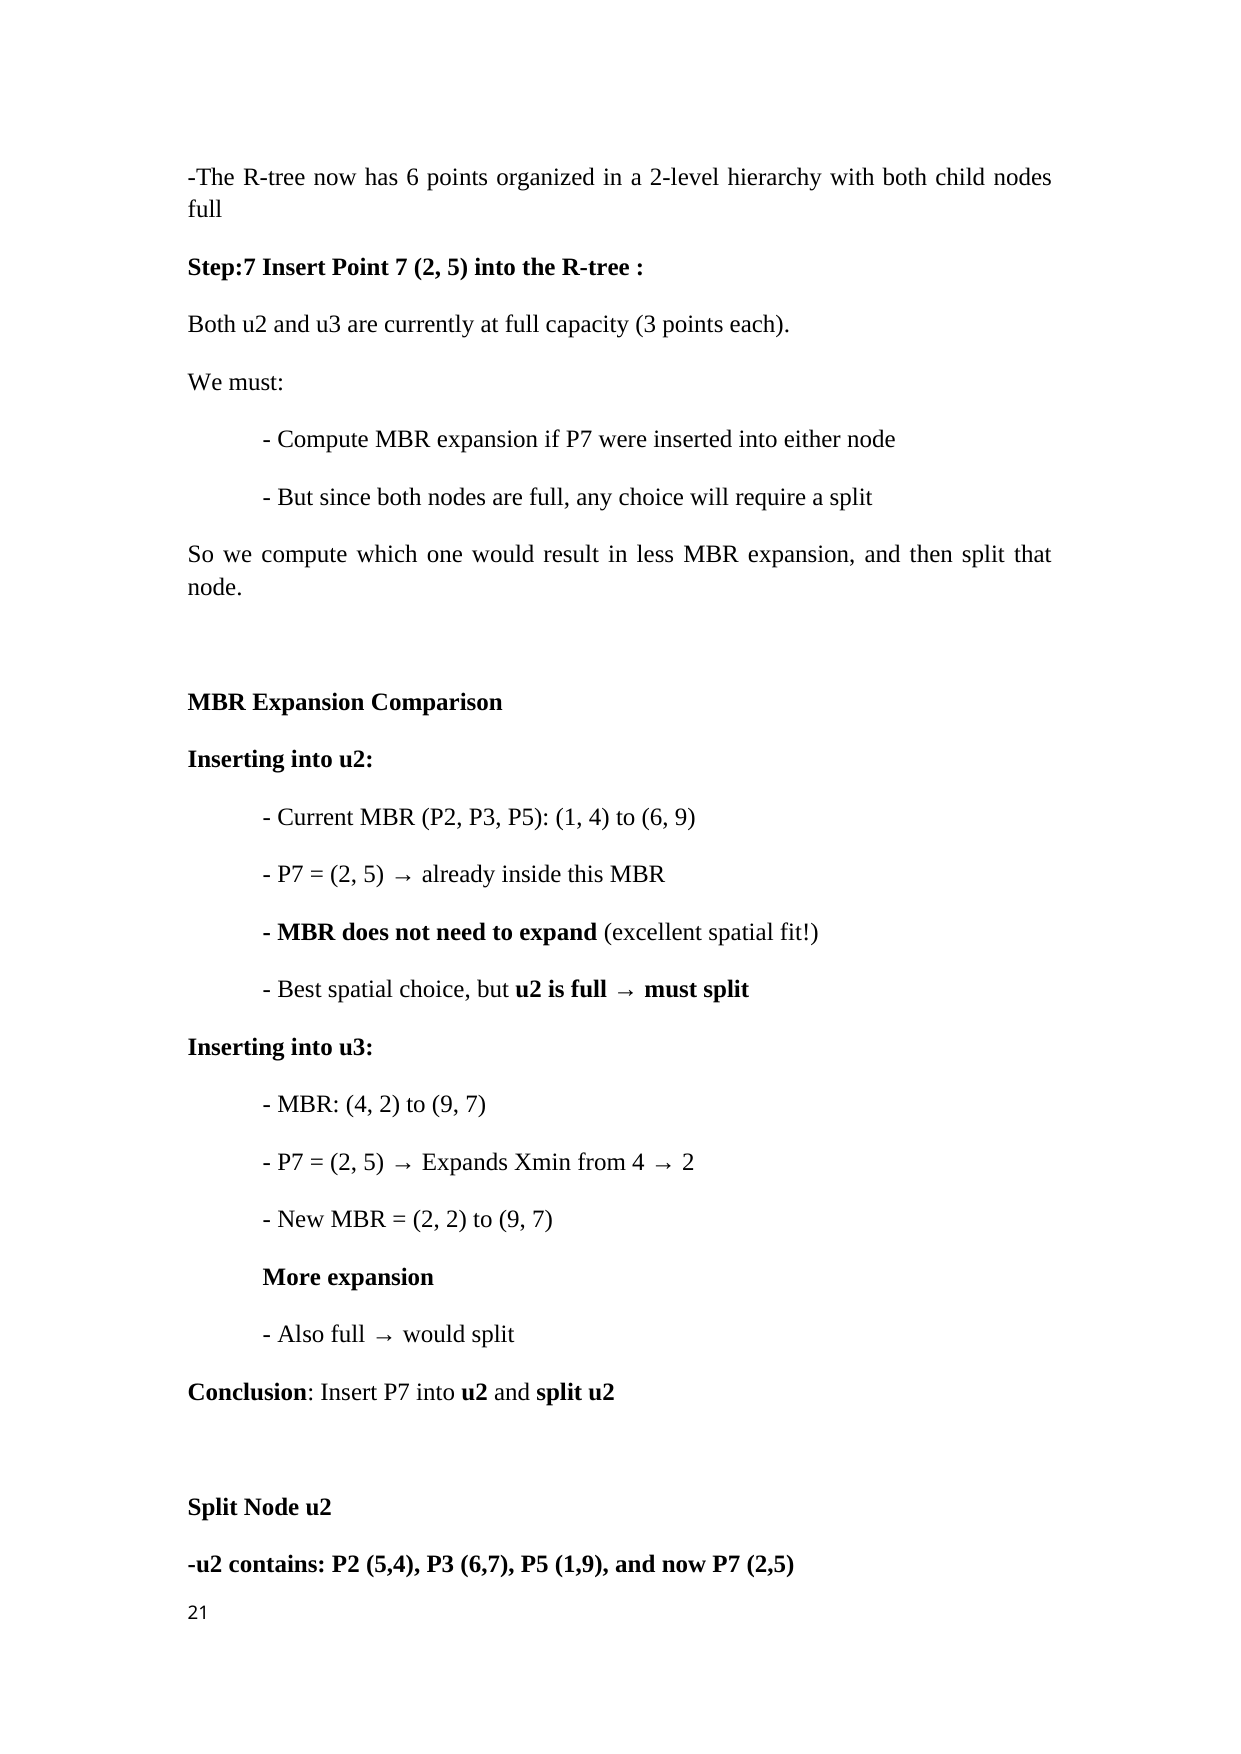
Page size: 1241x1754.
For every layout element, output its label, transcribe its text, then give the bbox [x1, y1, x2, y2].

text More expansion [262, 1260, 1053, 1292]
text Inserting into u3: [187, 1030, 1053, 1062]
text - Current MBR (P2, P3, P5): (1, 4) to (6, 9) [262, 800, 1053, 832]
text MBR Expansion Comparison [187, 685, 1053, 717]
text -u2 contains: P2 (5,4), P3 (6,7), P5 (1,9), and now P7 (2,5) [187, 1547, 1053, 1580]
text We must: [187, 365, 1053, 397]
text - But since both nodes are full, any choice will require a split [262, 480, 1053, 512]
text - MBR: (4, 2) to (9, 7) [262, 1087, 1053, 1120]
text - MBR does not need to expand (excellent spatial fit!) [262, 915, 1053, 947]
text Split Node u2 [187, 1490, 1053, 1522]
text Inserting into u2: [187, 742, 1053, 775]
text Both u2 and u3 are currently at full capacity (3 points each). [187, 307, 1053, 340]
text - Compute MBR expansion if P7 were inserted into either node [262, 422, 1053, 455]
text - P7 = (2, 5) → already inside this MBR [262, 857, 1053, 890]
text - Also full → would split [262, 1317, 1053, 1350]
text Step:7 Insert Point 7 (2, 5) into the R-tree : [187, 250, 1053, 282]
text Conclusion: Insert P7 into u2 and split u2 [187, 1375, 1053, 1407]
text So we compute which one would result in less MBR expansion, and then split that node. [187, 537, 1053, 602]
text - P7 = (2, 5) → Expands Xmin from 4 → 2 [262, 1145, 1053, 1177]
text - Best spatial choice, but u2 is full → must split [262, 972, 1053, 1005]
text -The R-tree now has 6 points organized in a 2-level hierarchy with both child nodes full [187, 160, 1053, 225]
text - New MBR = (2, 2) to (9, 7) [262, 1202, 1053, 1235]
